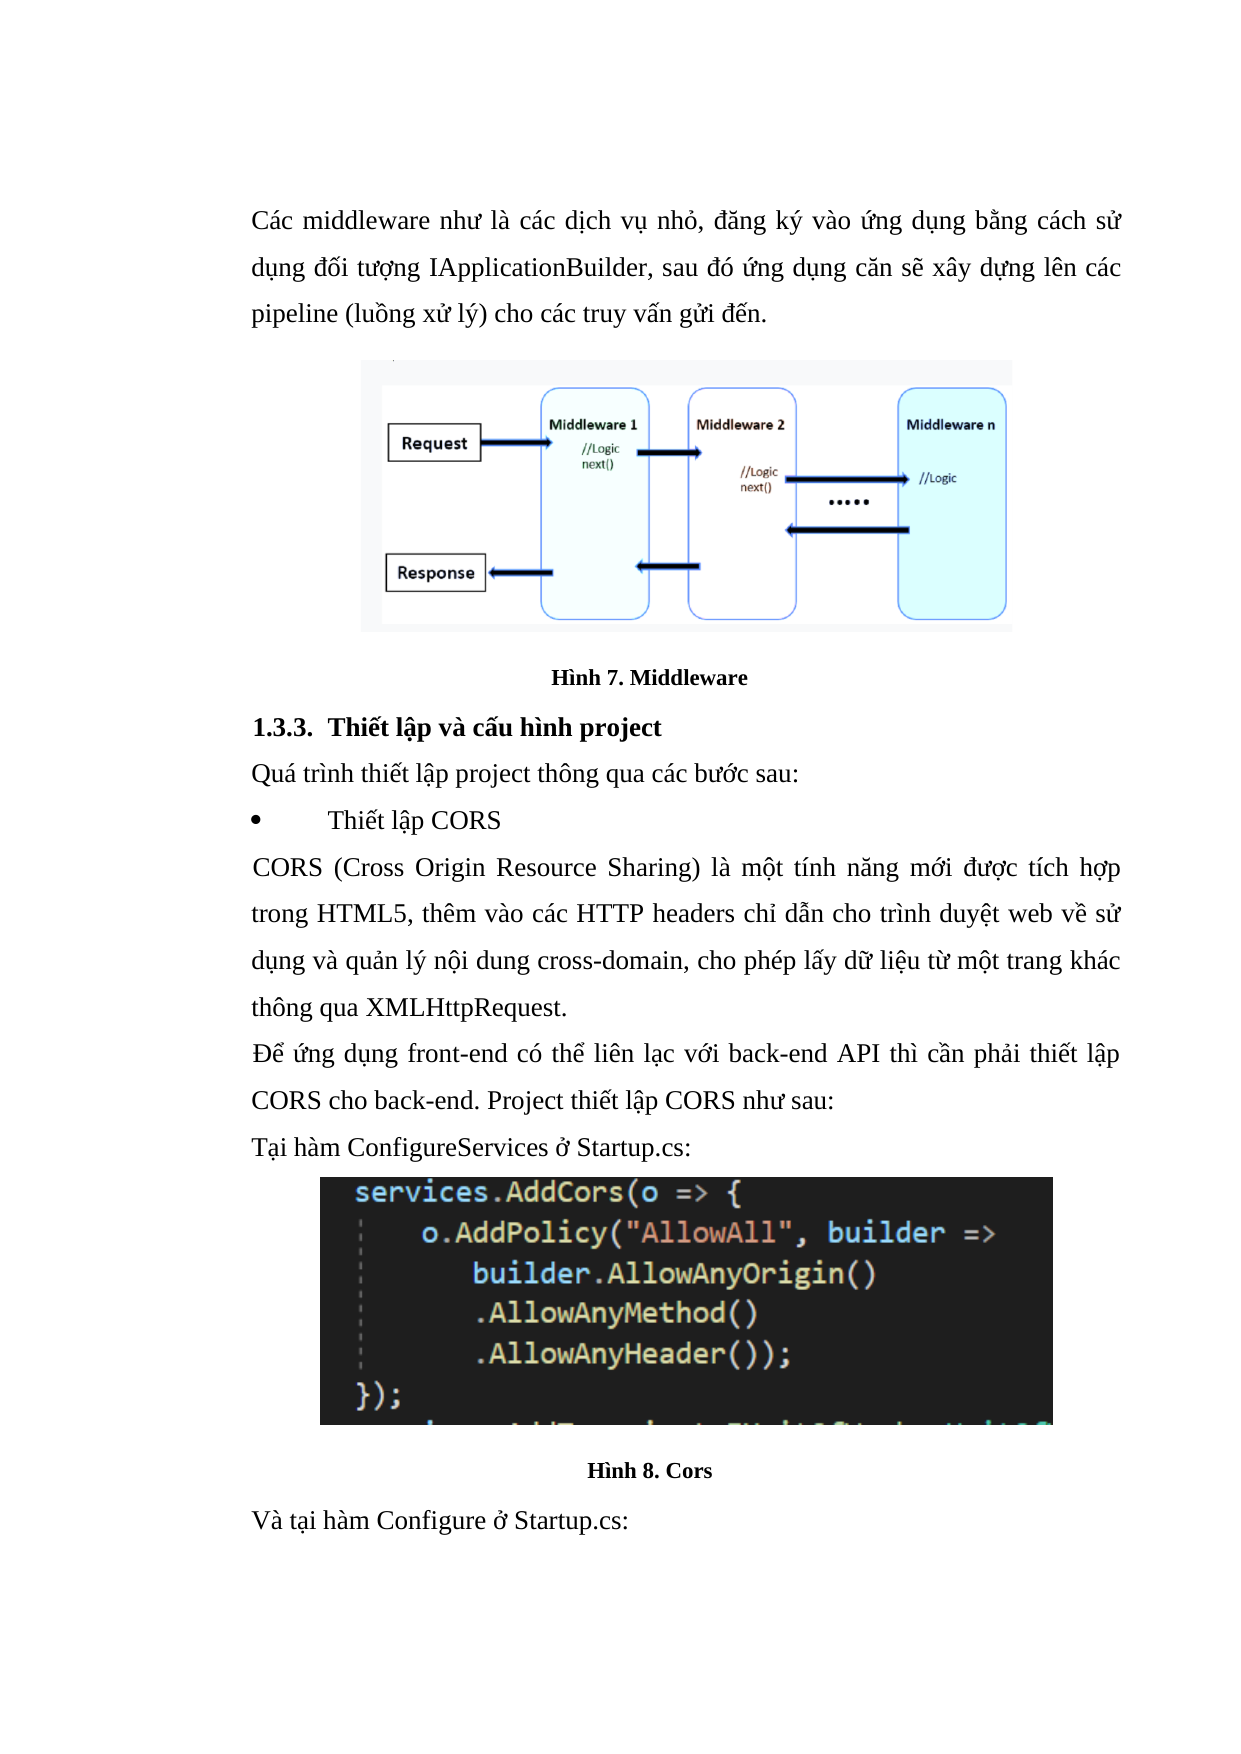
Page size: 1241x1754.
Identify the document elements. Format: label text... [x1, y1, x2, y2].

list Để ứng dụng front-end có thể liên lạc với back-end API thì cần phải thiết lập CORS cho back-end. Project thiết lập CORS như sau: [251, 1038, 1122, 1115]
text Các middleware như là các dịch vụ nhỏ, đăng ký vào ứng dụng bằng cách sử dụng đối tượng IApplicationBuilder, sau đó ứng dụng căn sẽ xây dựng lên các pipeline (luồng xử lý) cho các truy vấn gửi đến. [251, 204, 1122, 328]
list Và tại hàm Configure ở Startup.cs: [251, 1504, 1122, 1535]
list Thiết lập CORS [251, 804, 1122, 835]
text Hình 7. Middleware [177, 663, 1122, 690]
list CORS (Cross Origin Resource Sharing) là một tính năng mới được tích hợp trong HTML5, thêm vào các HTTP headers chỉ dẫn cho trình duyệt web về sử dụng và quản lý nội dung cross-domain, cho phép lấy dữ liệu từ một trang khác thông qua XMLHttpRequest. [251, 851, 1122, 1022]
list Quá trình thiết lập project thông qua các bước sau: [251, 757, 1122, 788]
list Tại hàm ConfigureServices ở Startup.cs: [251, 1131, 1122, 1162]
text Hình 8. Cors [177, 1457, 1122, 1483]
picture [320, 1177, 1053, 1425]
subtitle Thiết lập và cấu hình project [252, 711, 1122, 742]
picture [360, 360, 1013, 632]
